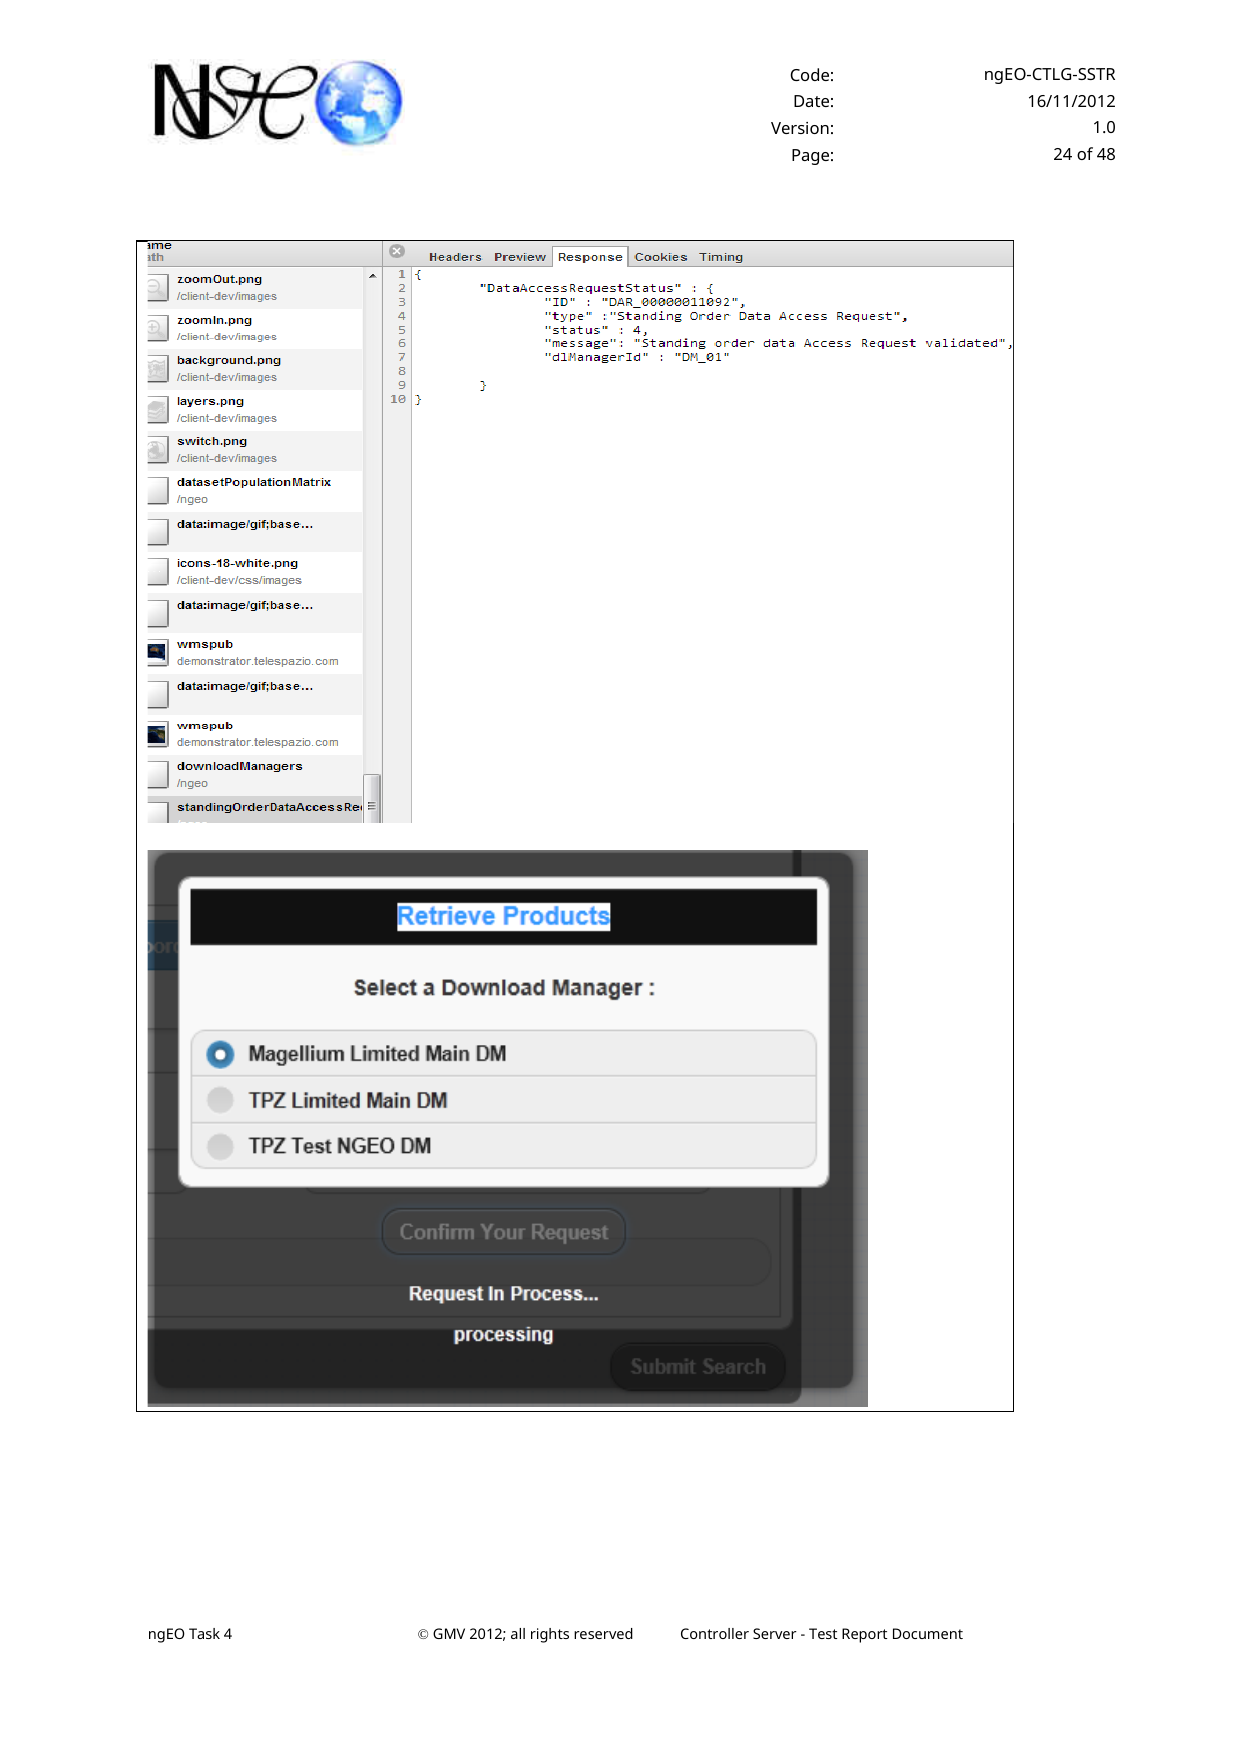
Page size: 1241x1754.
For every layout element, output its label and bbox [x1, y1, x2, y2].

table_cell [137, 242, 1013, 1411]
picture [147, 241, 1014, 823]
picture [147, 850, 868, 1407]
